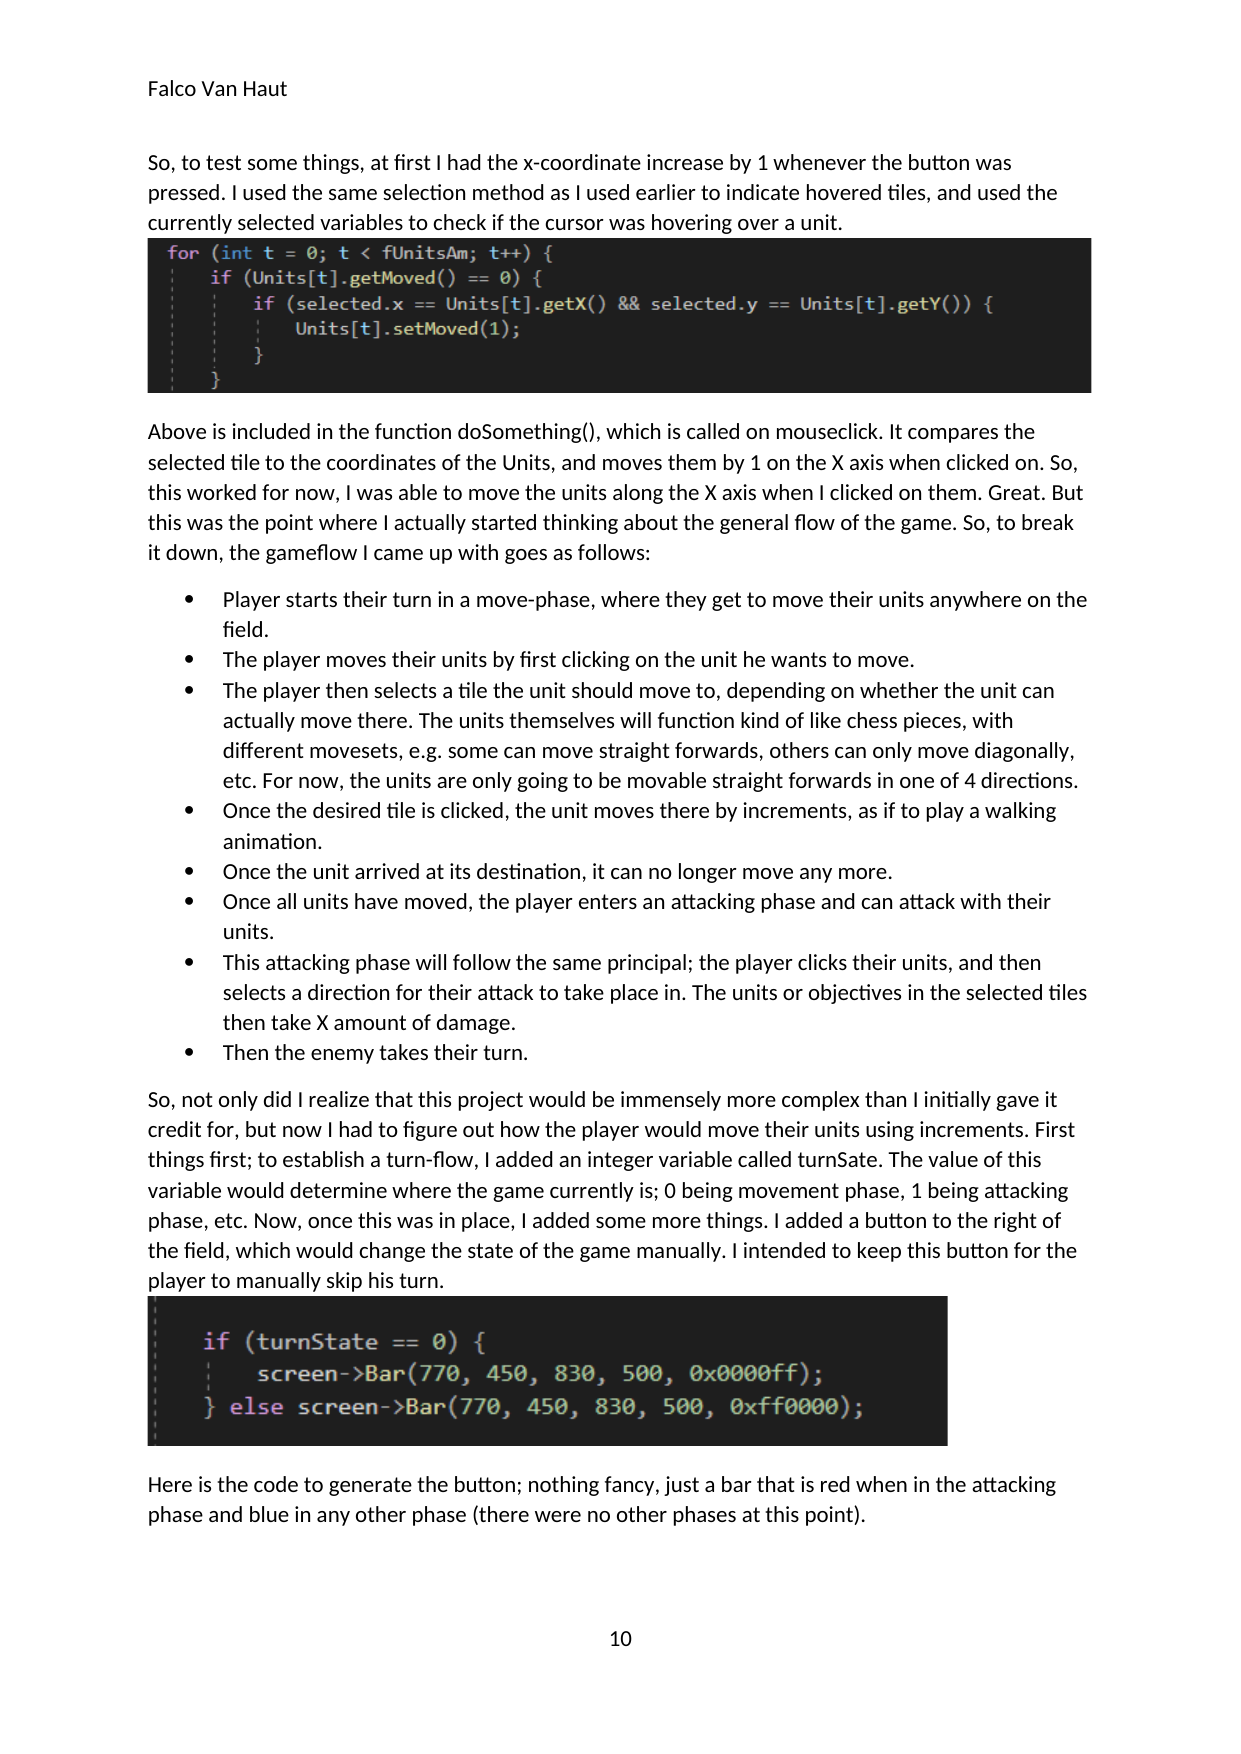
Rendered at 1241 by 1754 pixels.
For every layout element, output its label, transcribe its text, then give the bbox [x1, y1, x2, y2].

list Once the unit arrived at its destination, it can no longer move any more. [185, 857, 1093, 885]
list Once the desired tile is clicked, the unit moves there by increments, as if to play a walking animation. [185, 797, 1093, 855]
picture [147, 238, 1092, 393]
list The player moves their units by first clicking on the unit he wants to move. [185, 646, 1093, 674]
list This attacking phase will follow the same principal; the player clicks their units, and then selects a direction for their attack to take place in. The units or objectives in the selected tiles then take X amount of damage. [185, 948, 1093, 1036]
text Here is the code to generate the button; nothing fancy, just a bar that is red when in the attacking phase and blue in any other phase (there were no other phases at this point). [148, 1470, 1093, 1528]
picture [147, 1296, 948, 1446]
list Then the enemy takes their turn. [185, 1038, 1093, 1066]
list The player then selects a tile the unit should move to, depending on whether the unit can actually move there. The units themselves will function kind of like chess pieces, with different movesets, e.g. some can move straight forwards, others can only move diagonally, etc. For now, the units are only going to be movable straight forwards in one of 4 directions. [185, 676, 1093, 794]
list Player starts their turn in a move-phase, where they get to move their units anywhere on the field. [185, 585, 1093, 643]
text Above is included in the function doSomething(), which is called on mouseclick. It compares the selected tile to the coordinates of the Units, and moves them by 1 on the X axis when clicked on. So, this worked for now, I was able to move the units along the X axis when I clicked on them. Great. But this was the point where I actually started thinking about the general flow of the game. So, to break it down, the gameflow I came up with goes as follows: [148, 417, 1093, 566]
list Once all units have moved, the player enters an attacking phase and can attack with their units. [185, 887, 1093, 946]
